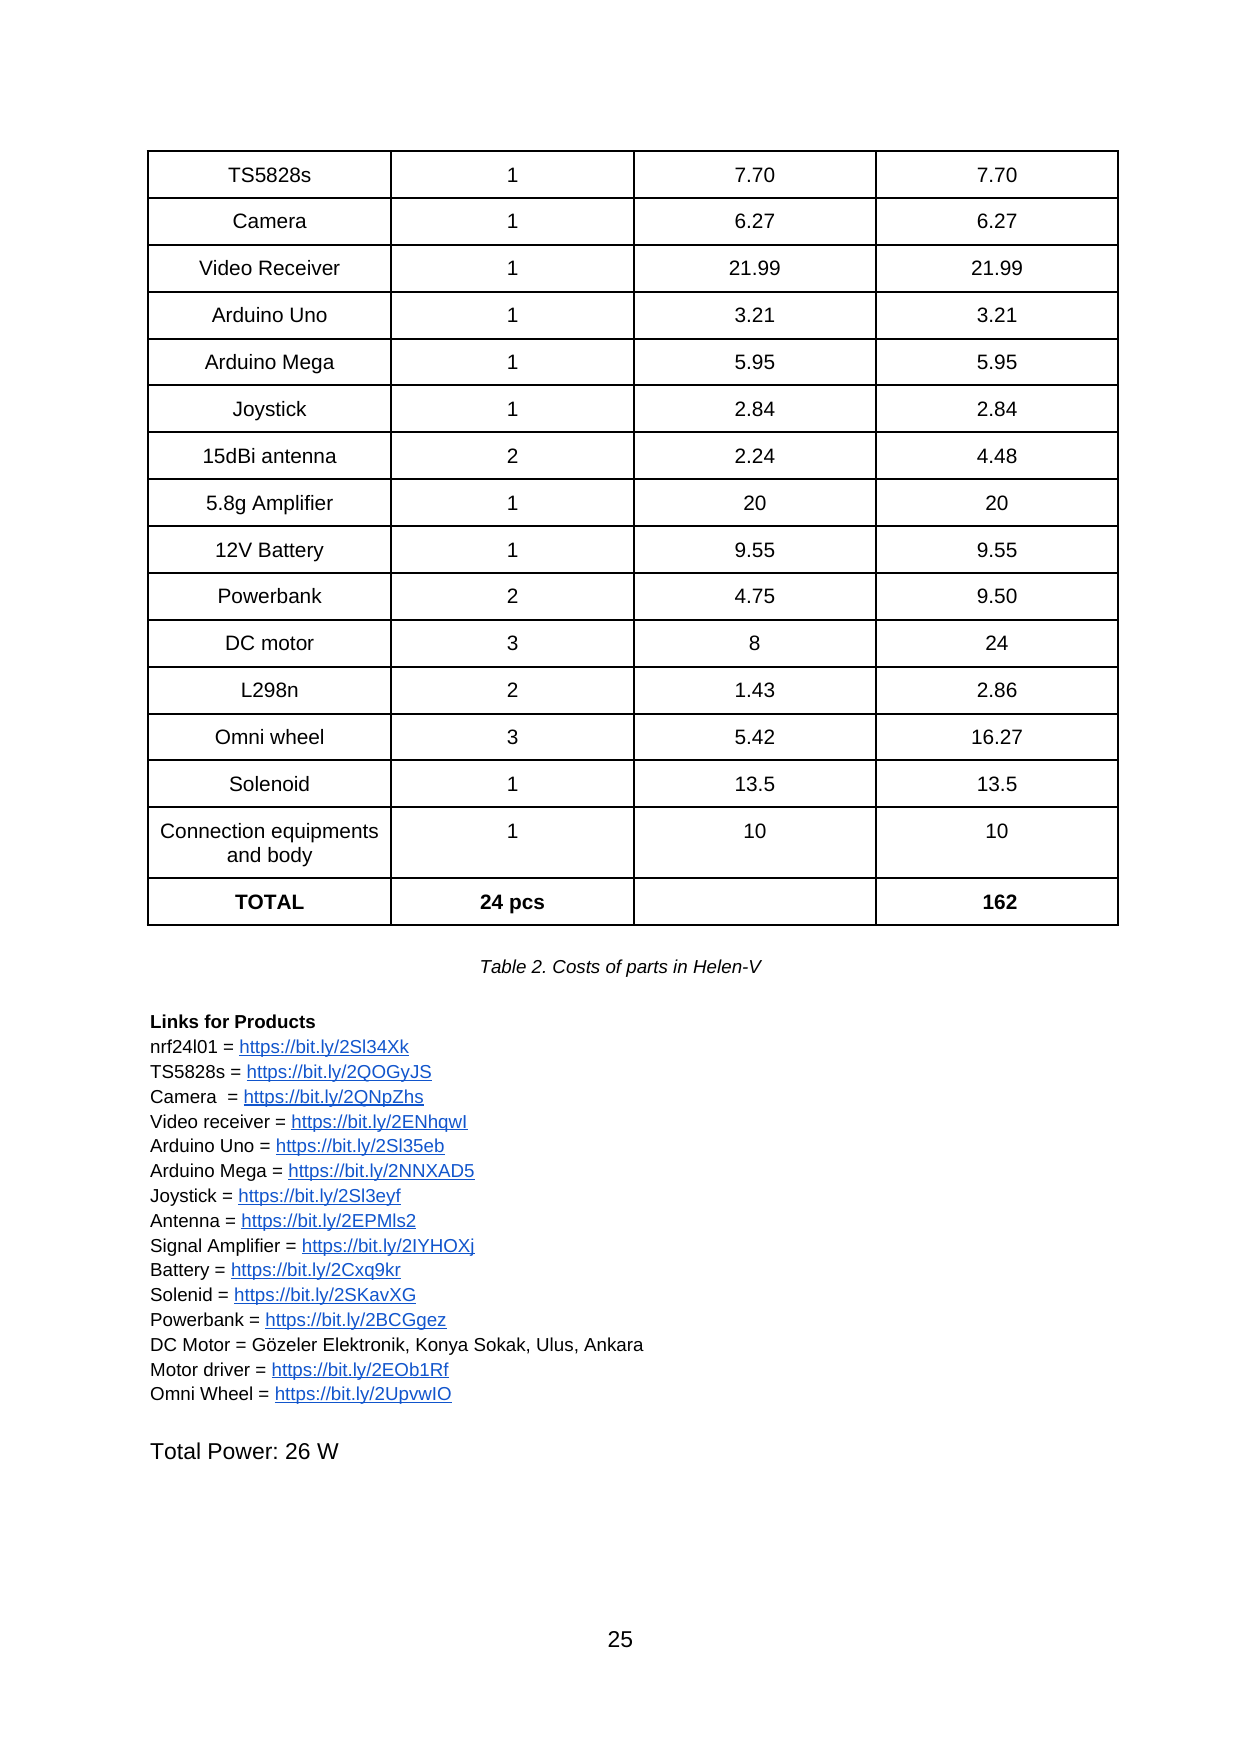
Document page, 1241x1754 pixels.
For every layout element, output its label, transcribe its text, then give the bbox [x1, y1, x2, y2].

text Solenid = https://bit.ly/2SKavXG [150, 1284, 1090, 1306]
table_cell 7.70 [635, 152, 875, 197]
table_cell 9.55 [635, 527, 875, 572]
table_cell 24 [877, 621, 1117, 666]
table_cell 1 [392, 293, 633, 337]
table_cell 6.27 [635, 199, 875, 244]
text Powerbank = https://bit.ly/2BCGgez [150, 1309, 1090, 1330]
table_cell 1.43 [635, 668, 875, 712]
text Video receiver = https://bit.ly/2ENhqwI [150, 1110, 1090, 1132]
table_cell L298n [149, 668, 390, 712]
table_cell Arduino Mega [149, 340, 390, 384]
table_cell TS5828s [149, 152, 390, 197]
table_cell [635, 879, 875, 924]
table_cell 1 [392, 761, 633, 806]
text Battery = https://bit.ly/2Cxq9kr [150, 1259, 1090, 1281]
table_cell 3 [392, 621, 633, 666]
text Joystick = https://bit.ly/2Sl3eyf [150, 1185, 1090, 1206]
text Arduino Mega = https://bit.ly/2NNXAD5 [150, 1160, 1090, 1182]
table_cell Arduino Uno [149, 293, 390, 337]
table_cell 9.50 [877, 574, 1117, 619]
text TS5828s = https://bit.ly/2QOGyJS [150, 1061, 1090, 1082]
table_cell 10 [877, 808, 1117, 877]
table_cell 13.5 [635, 761, 875, 806]
table_cell 2.84 [877, 386, 1117, 431]
text Motor driver = https://bit.ly/2EOb1Rf [150, 1358, 1090, 1380]
table_cell 8 [635, 621, 875, 666]
table_cell 20 [635, 480, 875, 525]
table_cell 162 [877, 879, 1117, 924]
table_cell 2 [392, 668, 633, 712]
text Signal Amplifier = https://bit.ly/2IYHOXj [150, 1234, 1090, 1256]
table_cell Connection equipments and body [149, 808, 390, 877]
table_cell 16.27 [877, 715, 1117, 759]
table_cell 7.70 [877, 152, 1117, 197]
table_cell Joystick [149, 386, 390, 431]
table_cell 12V Battery [149, 527, 390, 572]
text nrf24l01 = https://bit.ly/2Sl34Xk [150, 1036, 1090, 1058]
table_cell 1 [392, 246, 633, 291]
table_cell TOTAL [149, 879, 390, 924]
table_cell 5.95 [877, 340, 1117, 384]
table_cell 1 [392, 340, 633, 384]
table_cell Video Receiver [149, 246, 390, 291]
text Total Power: 26 W [150, 1438, 1090, 1464]
table_cell 1 [392, 386, 633, 431]
table_cell 2.86 [877, 668, 1117, 712]
table_cell 1 [392, 480, 633, 525]
table_cell Omni wheel [149, 715, 390, 759]
table_cell 21.99 [635, 246, 875, 291]
table_cell 1 [392, 527, 633, 572]
table_cell 1 [392, 152, 633, 197]
table_cell 2.84 [635, 386, 875, 431]
table_cell 2 [392, 433, 633, 478]
table_cell 5.42 [635, 715, 875, 759]
text Table 2. Costs of parts in Helen-V [150, 956, 1090, 978]
table_cell 10 [635, 808, 875, 877]
table_cell 5.8g Amplifier [149, 480, 390, 525]
table_cell 21.99 [877, 246, 1117, 291]
table_cell 4.75 [635, 574, 875, 619]
table_cell 6.27 [877, 199, 1117, 244]
table_cell 1 [392, 808, 633, 877]
table_cell Camera [149, 199, 390, 244]
text Links for Products [150, 1011, 1090, 1033]
table_cell 1 [392, 199, 633, 244]
table_cell 20 [877, 480, 1117, 525]
table_cell DC motor [149, 621, 390, 666]
table_cell 2.24 [635, 433, 875, 478]
text Camera = https://bit.ly/2QNpZhs [150, 1086, 1090, 1107]
table_cell 4.48 [877, 433, 1117, 478]
table_cell 3.21 [635, 293, 875, 337]
table_cell 2 [392, 574, 633, 619]
text DC Motor = Gözeler Elektronik, Konya Sokak, Ulus, Ankara [150, 1333, 1090, 1355]
text Antenna = https://bit.ly/2EPMls2 [150, 1209, 1090, 1231]
text Omni Wheel = https://bit.ly/2UpvwIO [150, 1383, 1090, 1405]
table_cell 9.55 [877, 527, 1117, 572]
table_cell Powerbank [149, 574, 390, 619]
table_cell 24 pcs [392, 879, 633, 924]
table_cell 3 [392, 715, 633, 759]
table_cell 13.5 [877, 761, 1117, 806]
table_cell 3.21 [877, 293, 1117, 337]
text Arduino Uno = https://bit.ly/2Sl35eb [150, 1135, 1090, 1157]
table_cell 5.95 [635, 340, 875, 384]
table_cell Solenoid [149, 761, 390, 806]
table_cell 15dBi antenna [149, 433, 390, 478]
